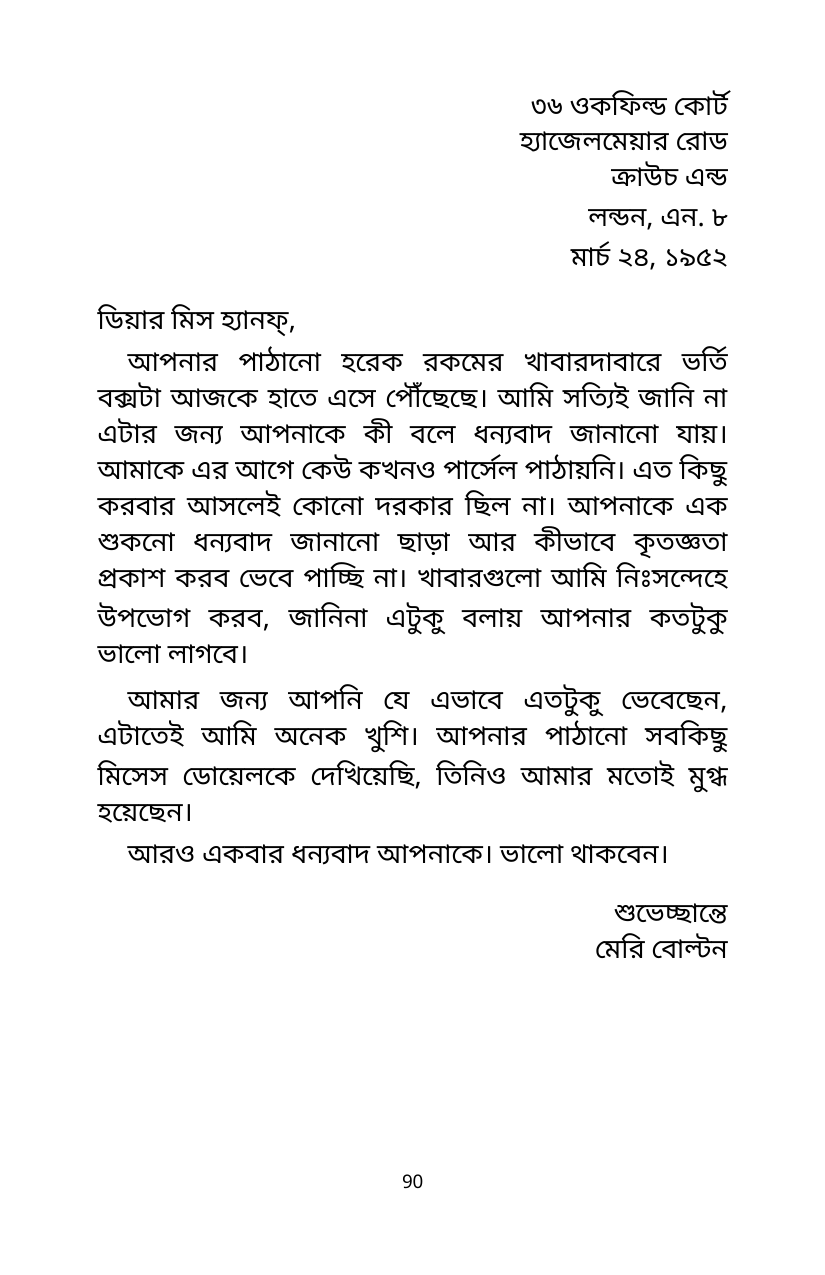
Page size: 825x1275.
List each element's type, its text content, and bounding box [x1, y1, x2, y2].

text ৩৬ ওকফিল্ড কোর্ট [97, 90, 727, 126]
text মার্চ ২৪, ১৯৫২ [97, 238, 727, 278]
text মেরি বোল্টন [97, 933, 727, 969]
text শুভেচ্ছান্তে [97, 897, 727, 933]
text ক্রাউচ এন্ড [97, 162, 727, 198]
text আরও একবার ধন্যবাদ আপনাকে। ভালো থাকবেন। [97, 839, 727, 874]
text লন্ডন, এন. ৮ [97, 198, 727, 238]
text হ্যাজেলমেয়ার রোড [97, 126, 727, 162]
text ডিয়ার মিস হ্যানফ্, [97, 301, 727, 341]
text আমার জন্য আপনি যে এভাবে এতটুকু ভেবেছেন, এটাতেই আমি অনেক খুশি। আপনার পাঠানো সবকিছু মিসেস ডোয়েলকে দেখিয়েছি, তিনিও আমার মতোই মুগ্ধ হয়েছেন। [97, 681, 727, 832]
text আপনার পাঠানো হরেক রকমের খাবারদাবারে ভর্তি বক্সটা আজকে হাতে এসে পৌঁছেছে। আমি সত্যিই জানি না এটার জন্য আপনাকে কী বলে ধন্যবাদ জানানো যায়। আমাকে এর আগে কেউ কখনও পার্সেল পাঠায়নি। এত কিছু করবার আসলেই কোনো দরকার ছিল না। আপনাকে এক শুকনো ধন্যবাদ জানানো ছাড়া আর কীভাবে কৃতজ্ঞতা প্রকাশ করব ভেবে পাচ্ছি না। খাবারগুলো আমি নিঃসন্দেহে উপভোগ করব, জানিনা এটুকু বলায় আপনার কতটুকু ভালো লাগবে। [97, 347, 727, 674]
